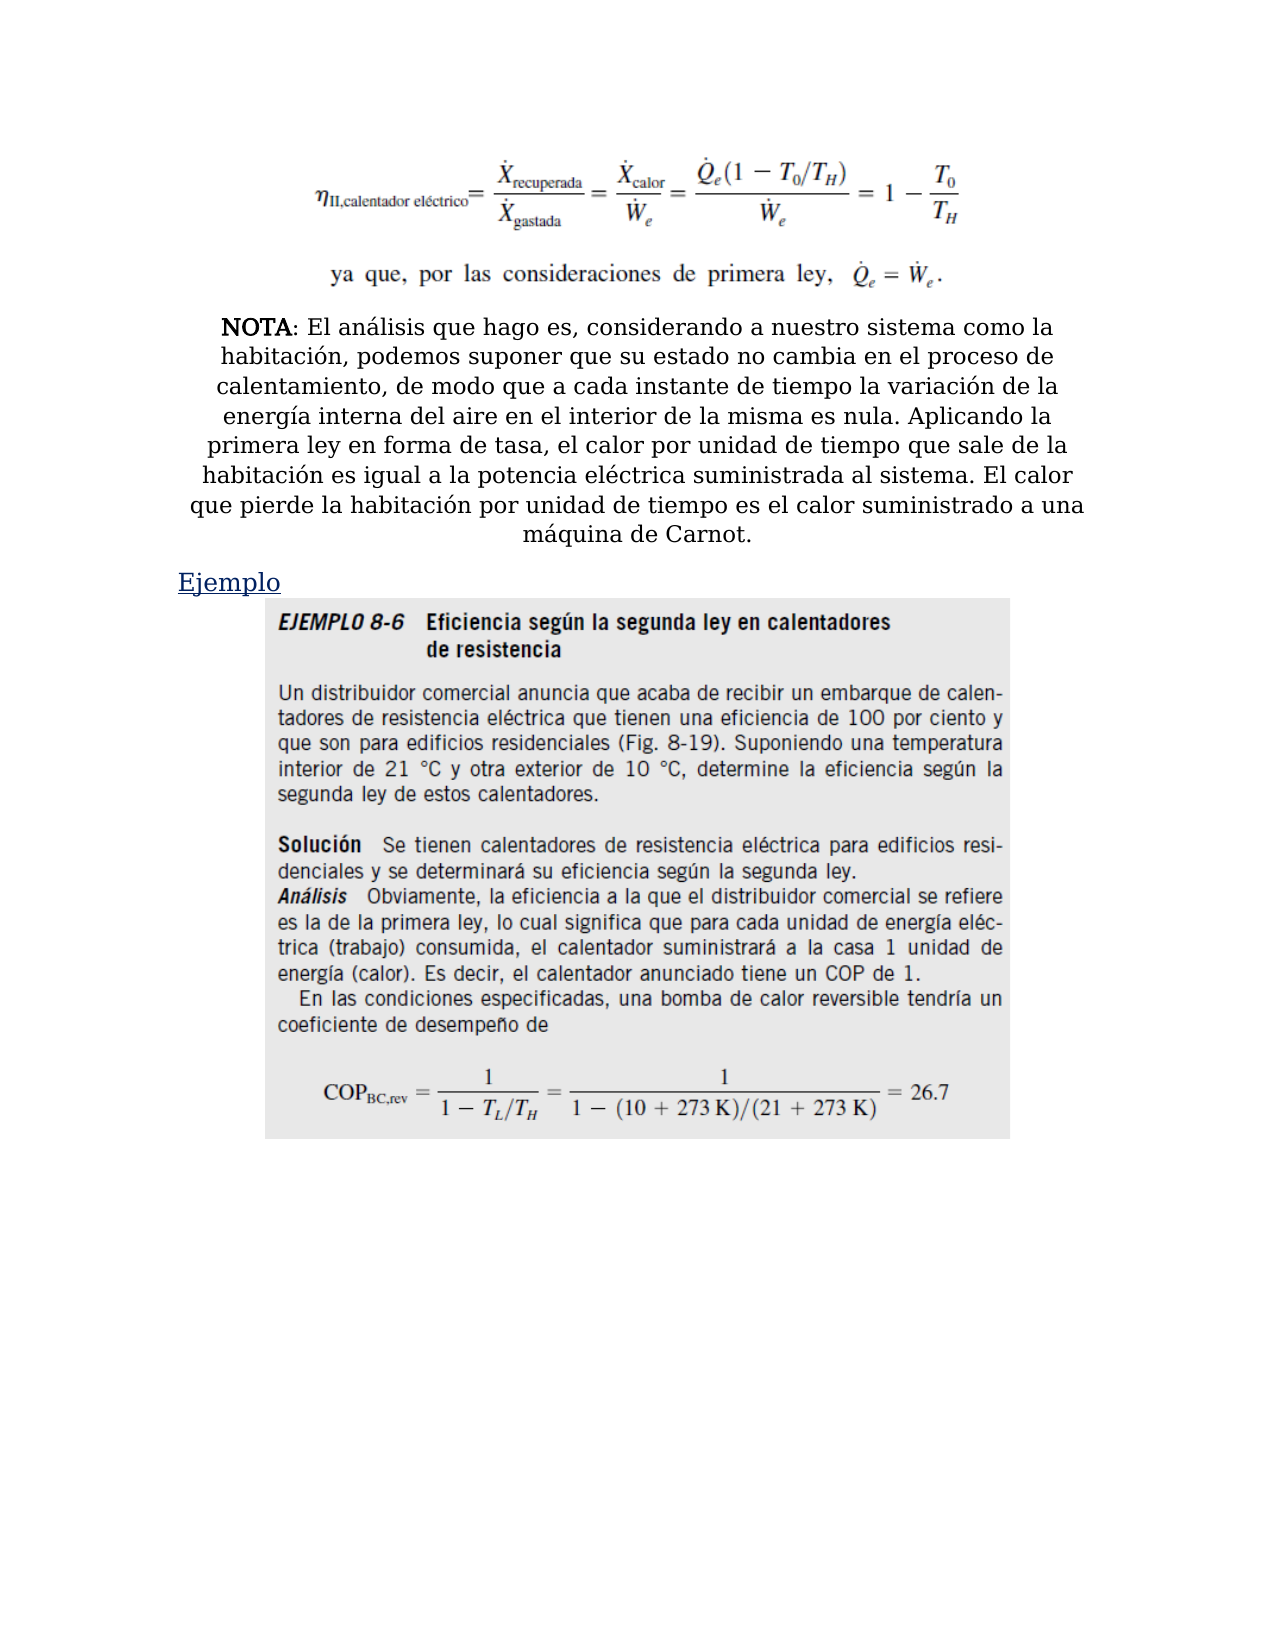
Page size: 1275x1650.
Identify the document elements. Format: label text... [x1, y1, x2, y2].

subtitle Ejemplo [177, 567, 1098, 597]
text NOTA: El análisis que hago es, considerando a nuestro sistema como la habitación, podemos suponer que su estado no cambia en el proceso de calentamiento, de modo que a cada instante de tiempo la variación de la energía interna del aire en el interior de la misma es nula. Aplicando la primera ley en forma de tasa, el calor por unidad de tiempo que sale de la habitación es igual a la potencia eléctrica suministrada al sistema. El calor que pierde la habitación por unidad de tiempo es el calor suministrado a una máquina de Carnot. [177, 312, 1098, 548]
picture [265, 598, 1011, 1139]
picture [303, 147, 972, 237]
picture [328, 255, 947, 294]
